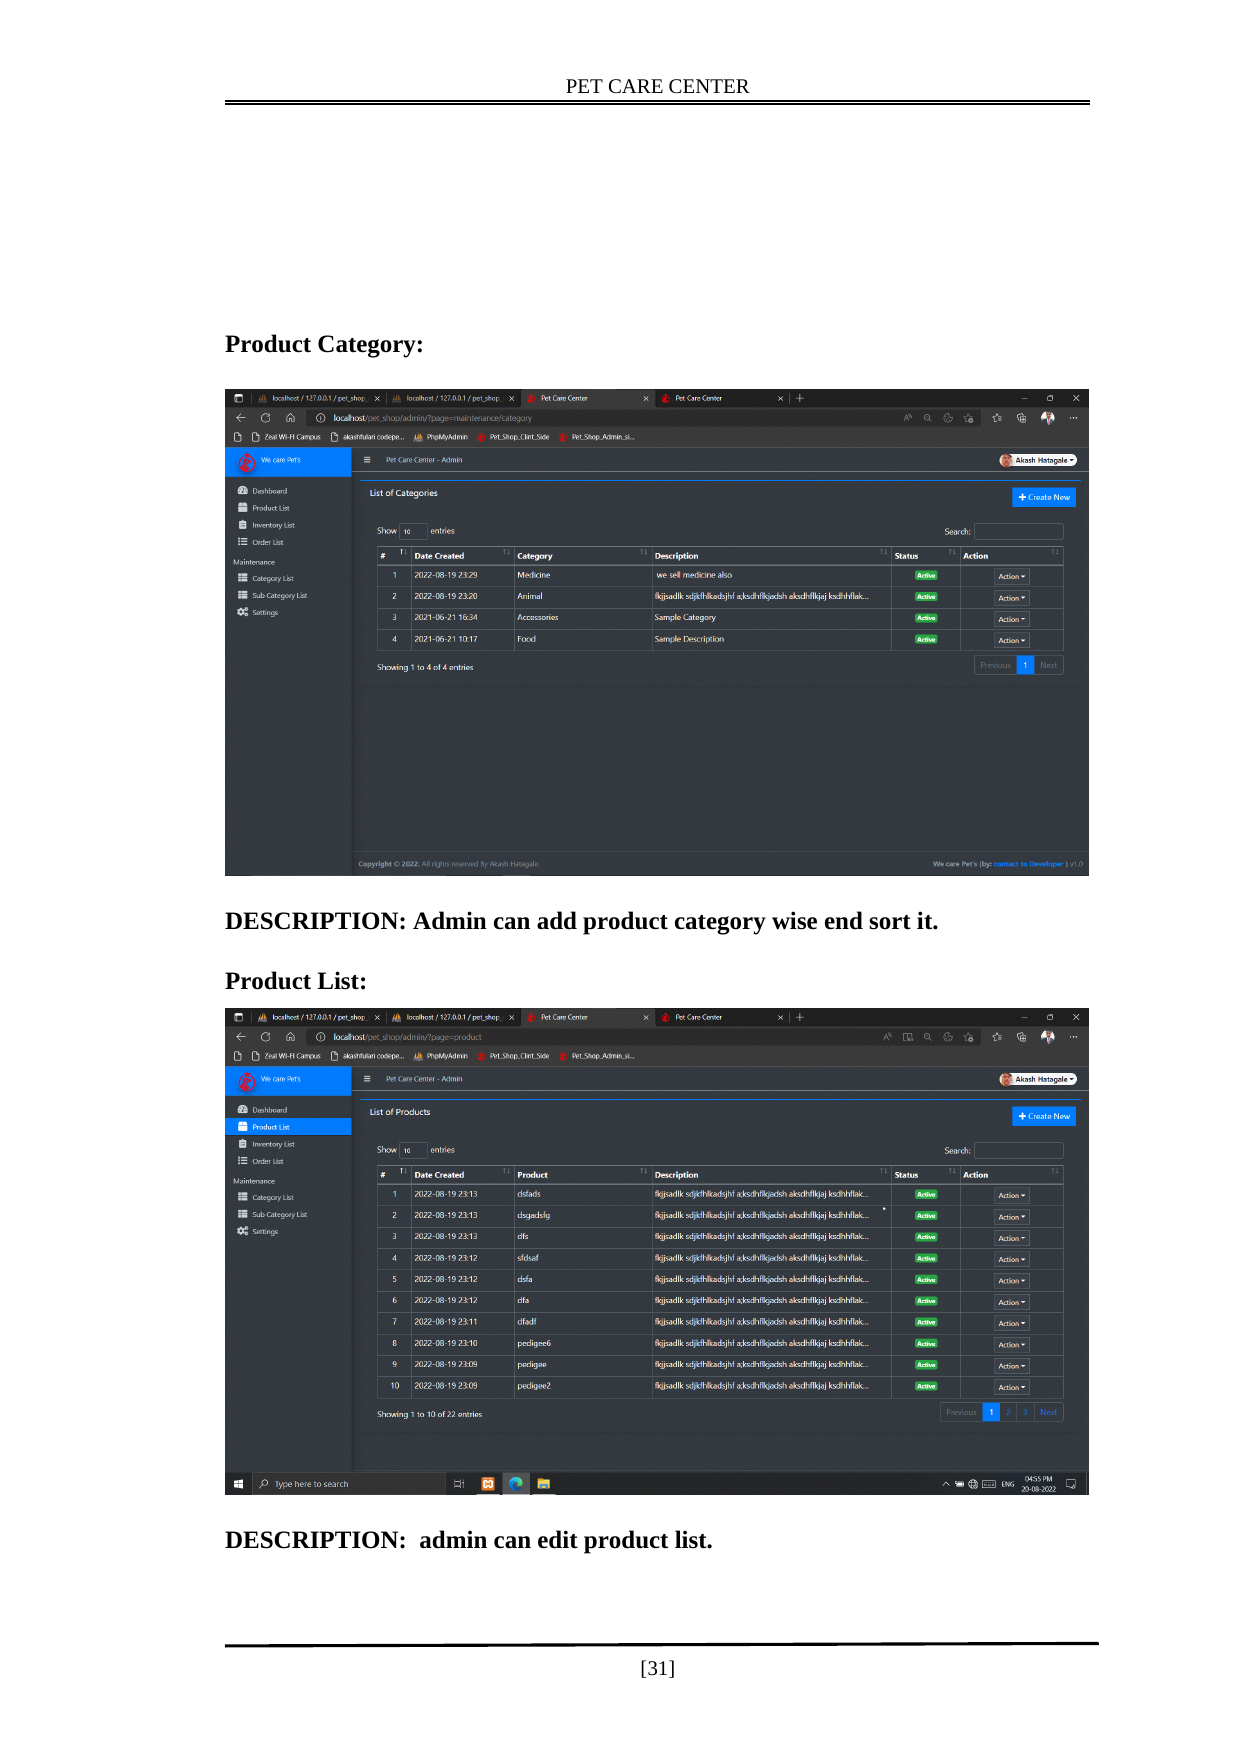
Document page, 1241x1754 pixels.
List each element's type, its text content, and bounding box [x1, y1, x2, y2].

text DESCRIPTION: admin can edit product list. [225, 1525, 1090, 1554]
picture [225, 389, 1089, 876]
picture [225, 1008, 1089, 1495]
text DESCRIPTION: Admin can add product category wise end sort it. [225, 906, 1090, 935]
text Product Category: [225, 329, 1090, 358]
